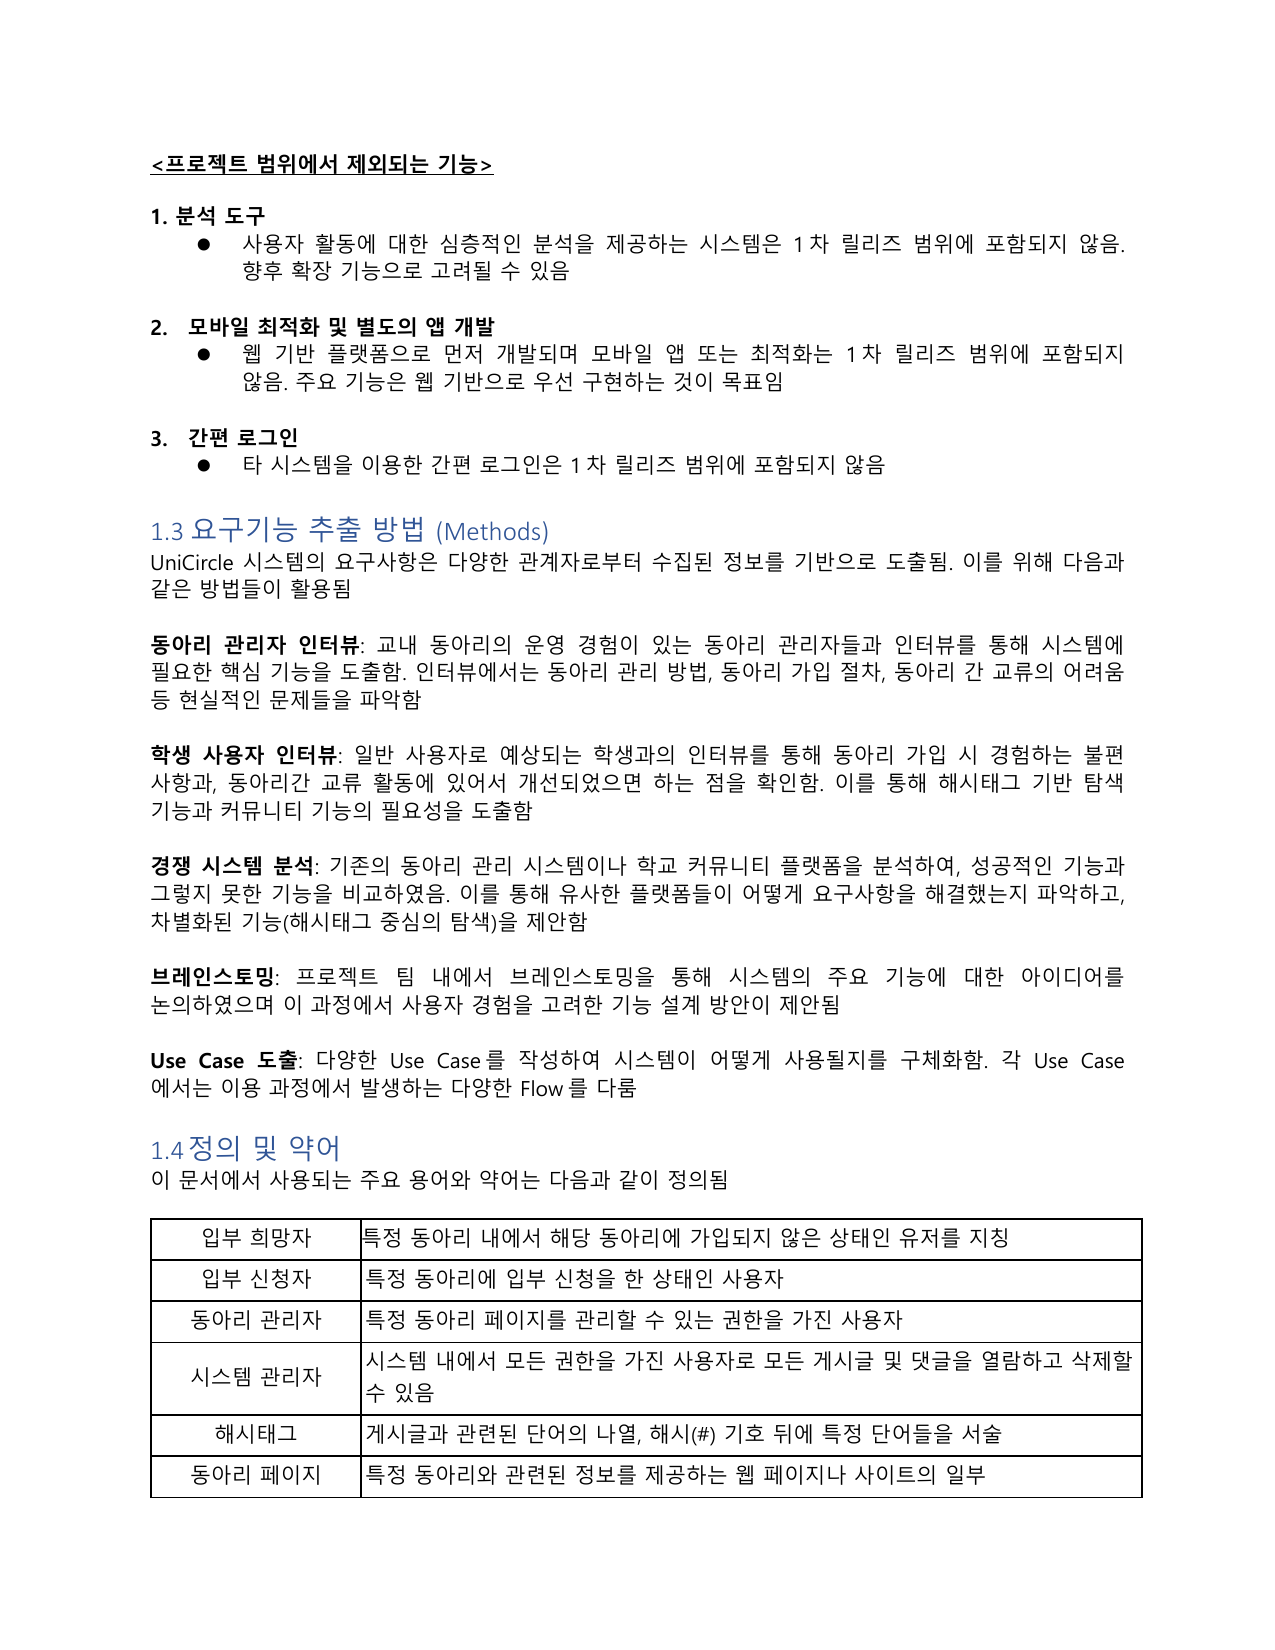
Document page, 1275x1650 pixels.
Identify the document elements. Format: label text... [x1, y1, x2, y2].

text UniCircle 시스템의 요구사항은 다양한 관계자로부터 수집된 정보를 기반으로 도출됨. 이를 위해 다음과 같은 방법들이 활용됨 [150, 547, 1125, 603]
list 웹 기반 플랫폼으로 먼저 개발되며 모바일 앱 또는 최적화는 1차 릴리즈 범위에 포함되지 않음. 주요 기능은 웹 기반으로 우선 구현하는 것이 목표임 [196, 340, 1125, 396]
text 브레인스토밍: 프로젝트 팀 내에서 브레인스토밍을 통해 시스템의 주요 기능에 대한 아이디어를 논의하였으며 이 과정에서 사용자 경험을 고려한 기능 설계 방안이 제안됨 [150, 963, 1125, 1018]
text 경쟁 시스템 분석: 기존의 동아리 관리 시스템이나 학교 커뮤니티 플랫폼을 분석하여, 성공적인 기능과 그렇지 못한 기능을 비교하였음. 이를 통해 유사한 플랫폼들이 어떻게 요구사항을 해결했는지 파악하고, 차별화된 기능(해시태그 중심의 탐색)을 제안함 [150, 852, 1125, 935]
list 타 시스템을 이용한 간편 로그인은 1차 릴리즈 범위에 포함되지 않음 [196, 451, 1125, 479]
list 사용자 활동에 대한 심층적인 분석을 제공하는 시스템은 1차 릴리즈 범위에 포함되지 않음. 향후 확장 기능으로 고려될 수 있음 [196, 229, 1125, 285]
table_cell [362, 1416, 1141, 1455]
list 모바일 최적화 및 별도의 앱 개발 [150, 312, 1125, 340]
text <프로젝트 범위에서 제외되는 기능> [150, 150, 1125, 178]
table_cell [152, 1343, 360, 1414]
table_cell [152, 1261, 360, 1300]
subtitle 1.3 요구기능 추출 방법 (Methods) [150, 511, 1125, 547]
text Use Case 도출: 다양한 Use Case를 작성하여 시스템이 어떻게 사용될지를 구체화함. 각 Use Case에서는 이용 과정에서 발생하는 다양한 Flow를 다룸 [150, 1046, 1125, 1101]
table_cell [362, 1302, 1141, 1341]
table_cell [152, 1416, 360, 1455]
list 간편 로그인 [150, 423, 1125, 451]
text 이 문서에서 사용되는 주요 용어와 약어는 다음과 같이 정의됨 [150, 1166, 1125, 1194]
table_cell [152, 1457, 360, 1497]
text 학생 사용자 인터뷰: 일반 사용자로 예상되는 학생과의 인터뷰를 통해 동아리 가입 시 경험하는 불편 사항과, 동아리간 교류 활동에 있어서 개선되었으면 하는 점을 확인함. 이를 통해 해시태그 기반 탐색 기능과 커뮤니티 기능의 필요성을 도출함 [150, 741, 1125, 824]
table_header [152, 1220, 360, 1259]
text 동아리 관리자 인터뷰: 교내 동아리의 운영 경험이 있는 동아리 관리자들과 인터뷰를 통해 시스템에 필요한 핵심 기능을 도출함. 인터뷰에서는 동아리 관리 방법, 동아리 가입 절차, 동아리 간 교류의 어려움 등 현실적인 문제들을 파악함 [150, 630, 1125, 713]
table_cell 시스템 내에서 모든 권한을 가진 사용자로 모든 게시글 및 댓글을 열람하고 삭제할 수 있음 [362, 1343, 1141, 1414]
table_cell [152, 1302, 360, 1341]
text 1. 분석 도구 [150, 202, 1125, 229]
table_cell [362, 1261, 1141, 1300]
table_header [362, 1220, 1141, 1259]
subtitle 정의 및 약어 [150, 1129, 1125, 1166]
table_cell [362, 1457, 1141, 1497]
